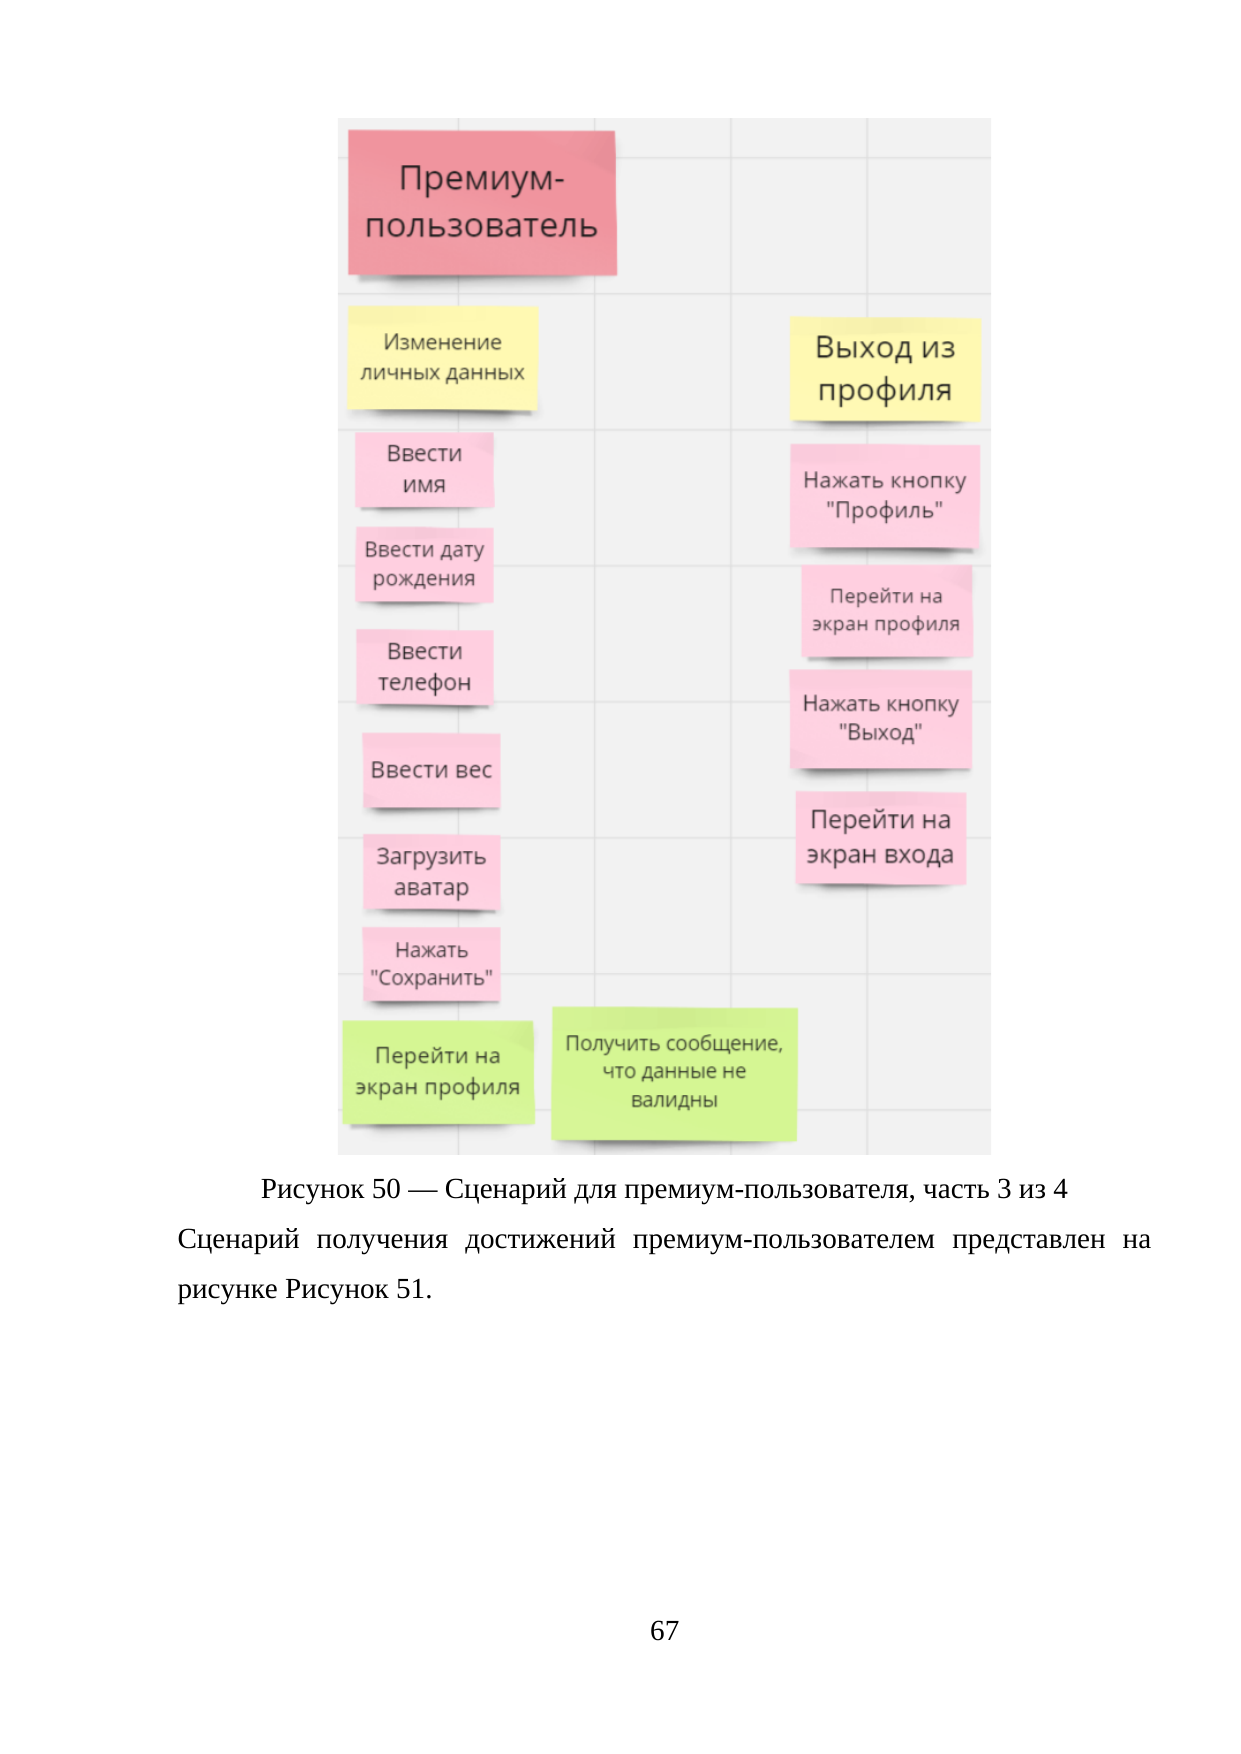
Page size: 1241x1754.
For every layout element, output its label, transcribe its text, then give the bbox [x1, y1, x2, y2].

picture [337, 118, 992, 1155]
text Сценарий получения достижений премиум-пользователем представлен на рисунке Рисунок 51. [177, 1221, 1152, 1305]
text Рисунок 50 — Сценарий для премиум-пользователя, часть 3 из 4 [177, 1171, 1152, 1204]
